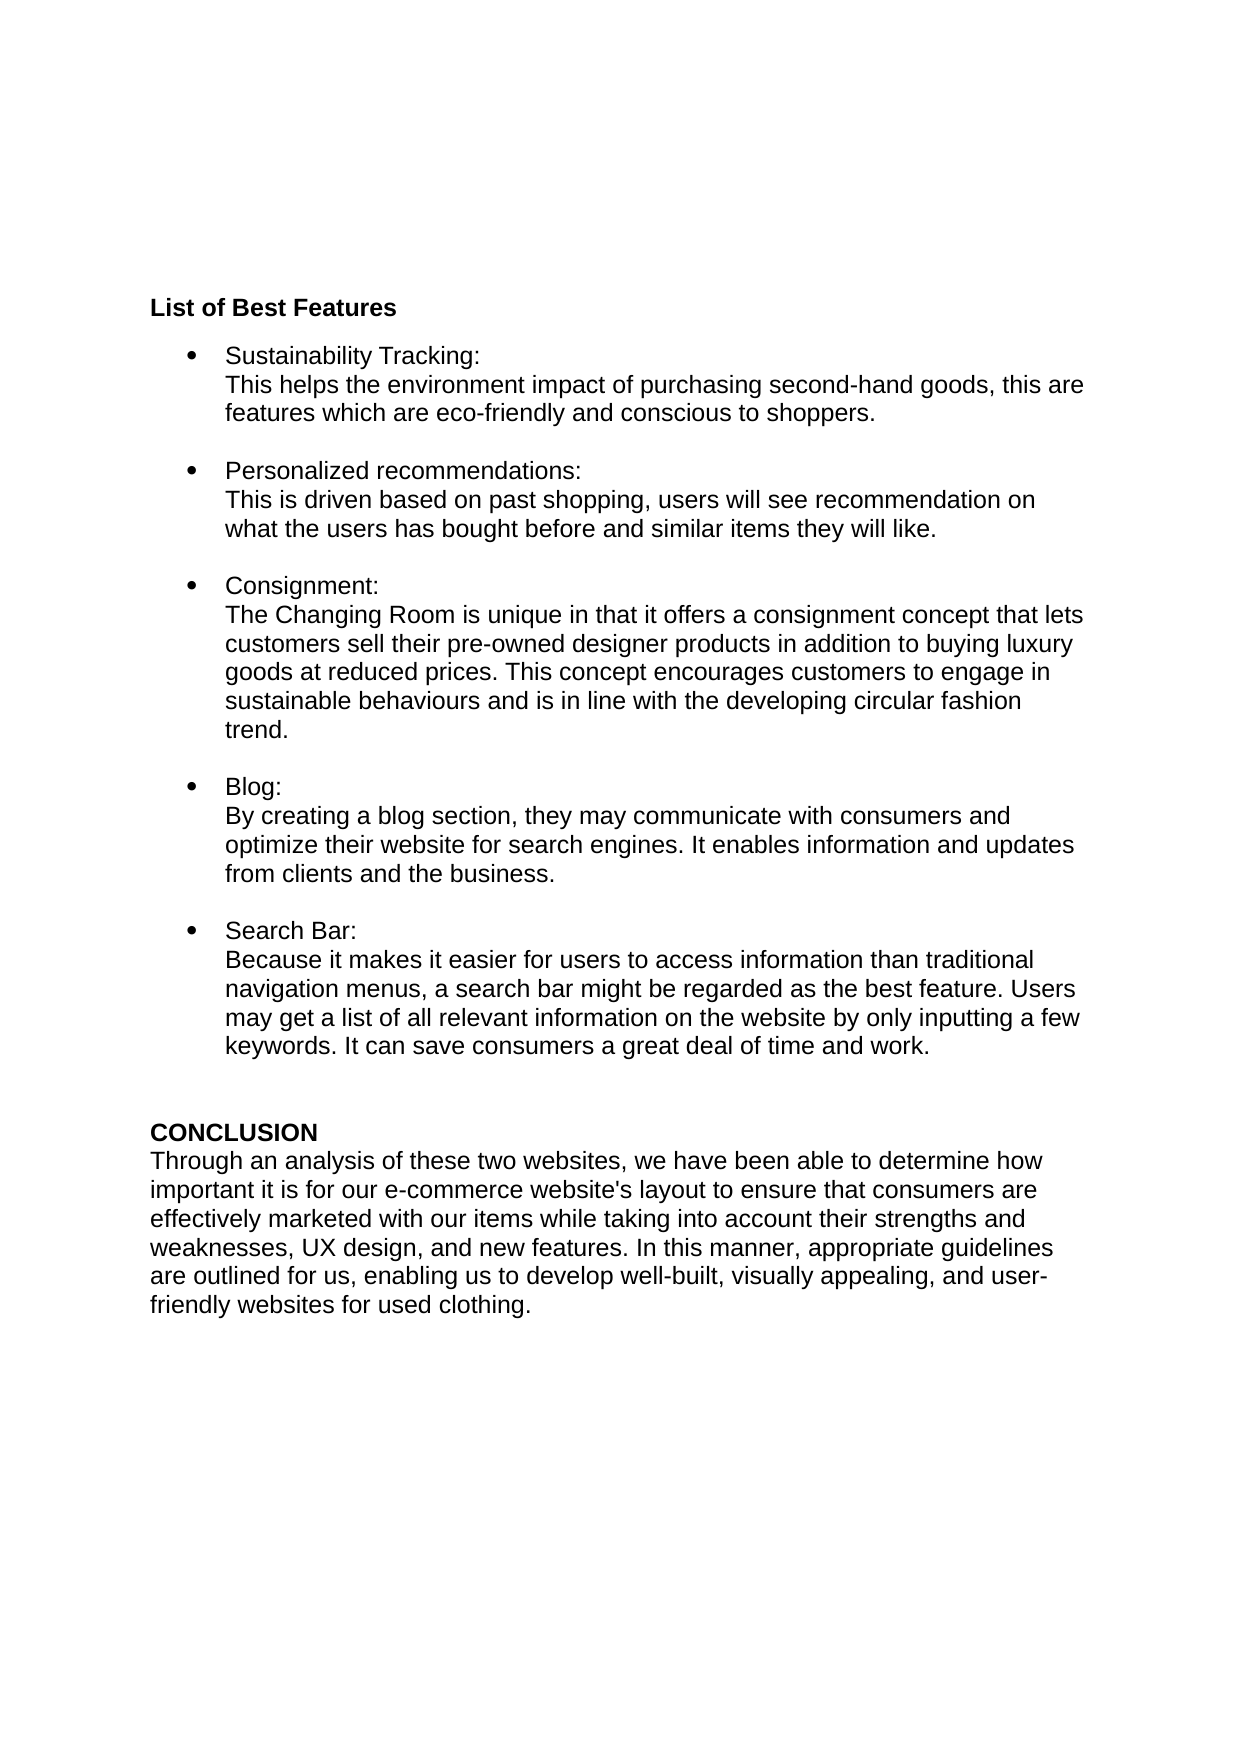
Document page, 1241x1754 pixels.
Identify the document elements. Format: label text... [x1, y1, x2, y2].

text Through an analysis of these two websites, we have been able to determine how important it is for our e-commerce website's layout to ensure that consumers are effectively marketed with our items while taking into account their strengths and weaknesses, UX design, and new features. In this manner, appropriate guidelines are outlined for us, enabling us to develop well-built, visually appealing, and user-friendly websites for used clothing. [150, 1146, 1090, 1319]
list Sustainability Tracking: [187, 341, 1090, 370]
text CONCLUSION [150, 1118, 1090, 1146]
text By creating a blog section, they may communicate with consumers and optimize their website for search engines. It enables information and updates from clients and the business. [225, 801, 1090, 887]
text List of Best Features [150, 293, 1090, 322]
list Personalized recommendations: [187, 456, 1090, 485]
list Because it makes it easier for users to access information than traditional navigation menus, a search bar might be regarded as the best feature. Users may get a list of all relevant information on the website by only inputting a few keywords. It can save consumers a great deal of time and work. [225, 945, 1090, 1060]
list Search Bar: [187, 916, 1090, 945]
text This is driven based on past shopping, users will see recommendation on what the users has bought before and similar items they will like. [225, 485, 1090, 542]
list Consignment: The Changing Room is unique in that it offers a consignment concept that lets customers sell their pre-owned designer products in addition to buying luxury goods at reduced prices. This concept encourages customers to engage in sustainable behaviours and is in line with the developing circular fashion trend. [187, 571, 1090, 744]
list Blog: [187, 772, 1090, 801]
text This helps the environment impact of purchasing second-hand goods, this are features which are eco-friendly and conscious to shoppers. [225, 370, 1090, 427]
